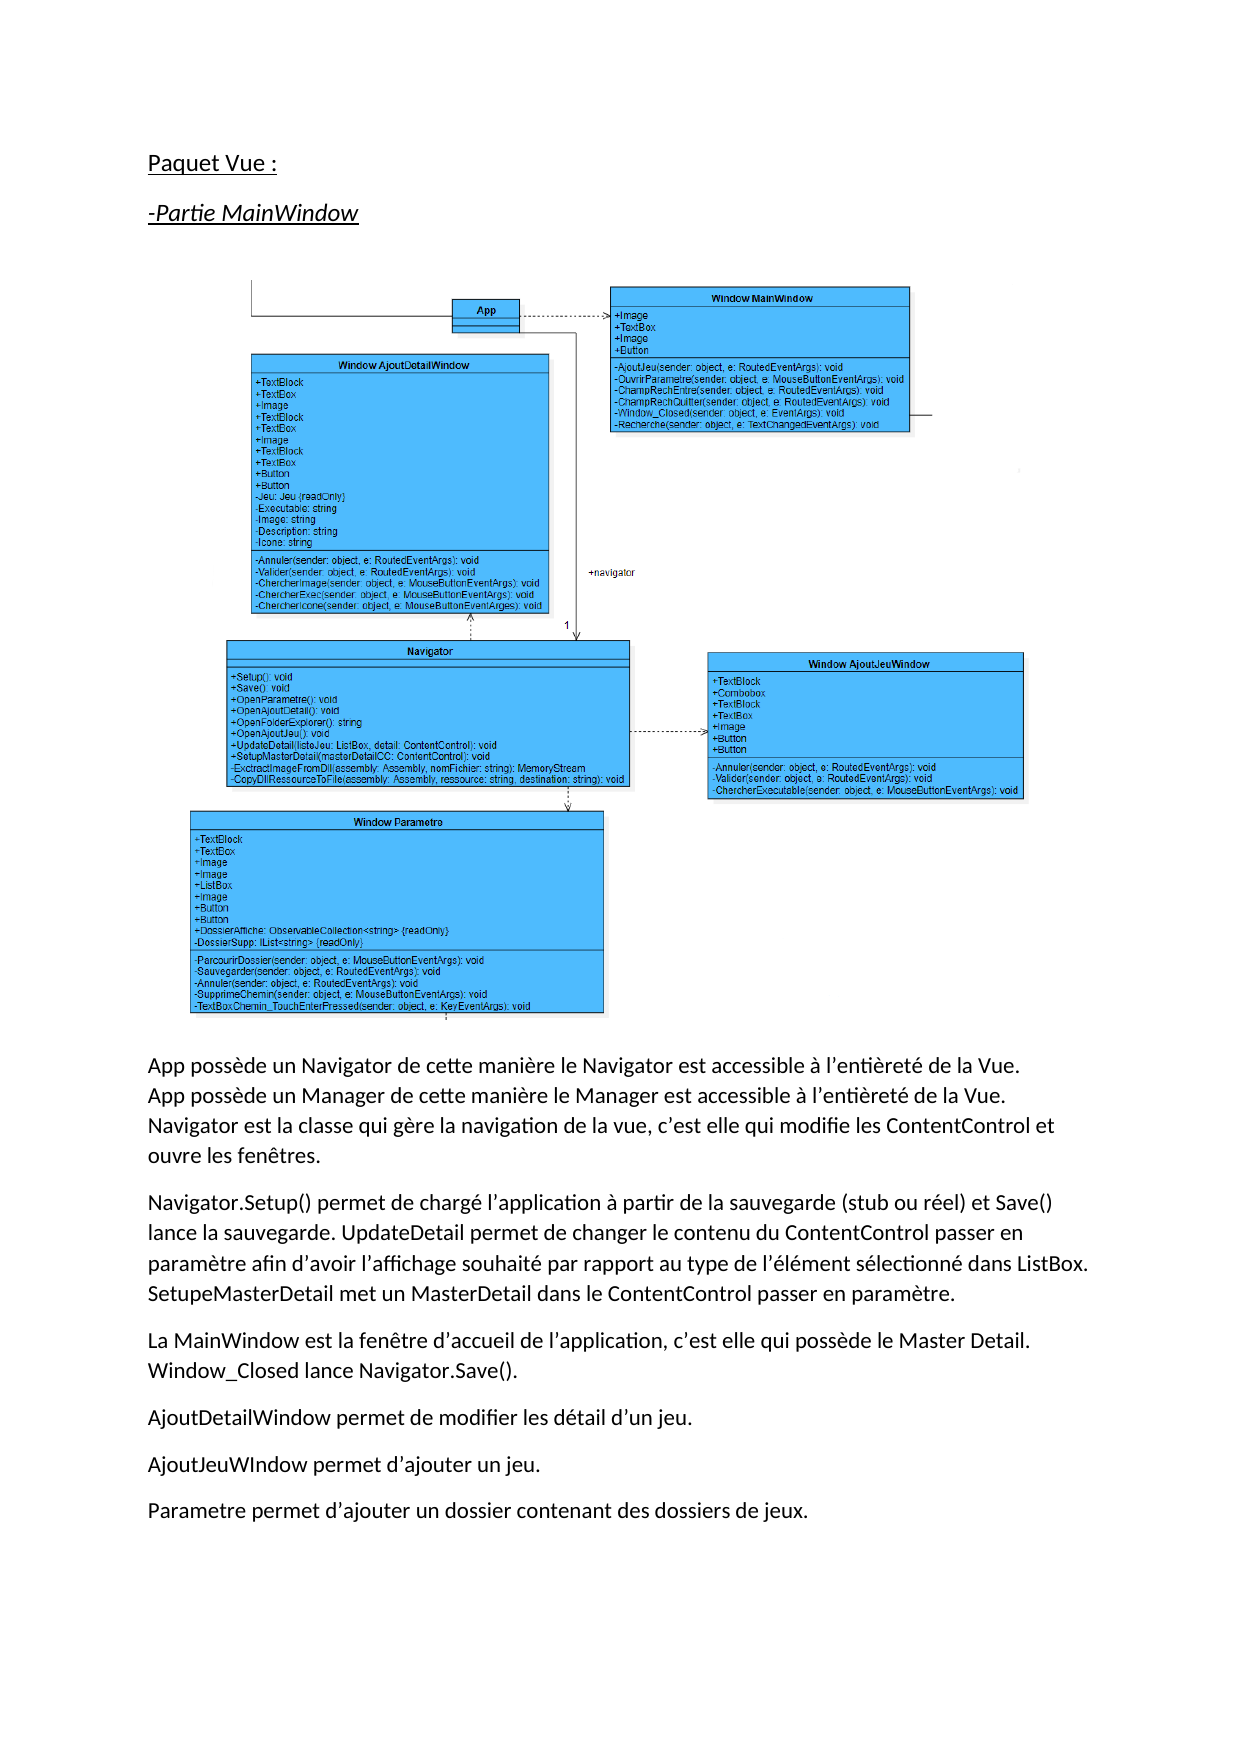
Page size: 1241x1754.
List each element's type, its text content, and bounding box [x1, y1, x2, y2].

text Navigator.Setup() permet de chargé l’application à partir de la sauvegarde (stub ou réel) et Save() lance la sauvegarde. UpdateDetail permet de changer le contenu du ContentControl passer en paramètre afin d’avoir l’affichage souhaité par rapport au type de l’élément sélectionné dans ListBox. SetupeMasterDetail met un MasterDetail dans le ContentControl passer en paramètre. [148, 1188, 1093, 1307]
text Parametre permet d’ajouter un dossier contenant des dossiers de jeux. [148, 1497, 1093, 1525]
text -Partie MainWindow [148, 197, 1093, 228]
text Paquet Vue : [148, 148, 1093, 178]
text AjoutJeuWIndow permet d’ajouter un jeu. [148, 1450, 1093, 1478]
text App possède un Navigator de cette manière le Navigator est accessible à l’entièreté de la Vue. App possède un Manager de cette manière le Manager est accessible à l’entièreté de la Vue. Navigator est la classe qui gère la navigation de la vue, c’est elle qui modifie les ContentControl et ouvre les fenêtres. [148, 1051, 1093, 1169]
text La MainWindow est la fenêtre d’accueil de l’application, c’est elle qui possède le Master Detail. Window_Closed lance Navigator.Save(). [148, 1326, 1093, 1384]
text AjoutDetailWindow permet de modifier les détail d’un jeu. [148, 1403, 1093, 1431]
picture [147, 246, 1093, 1032]
